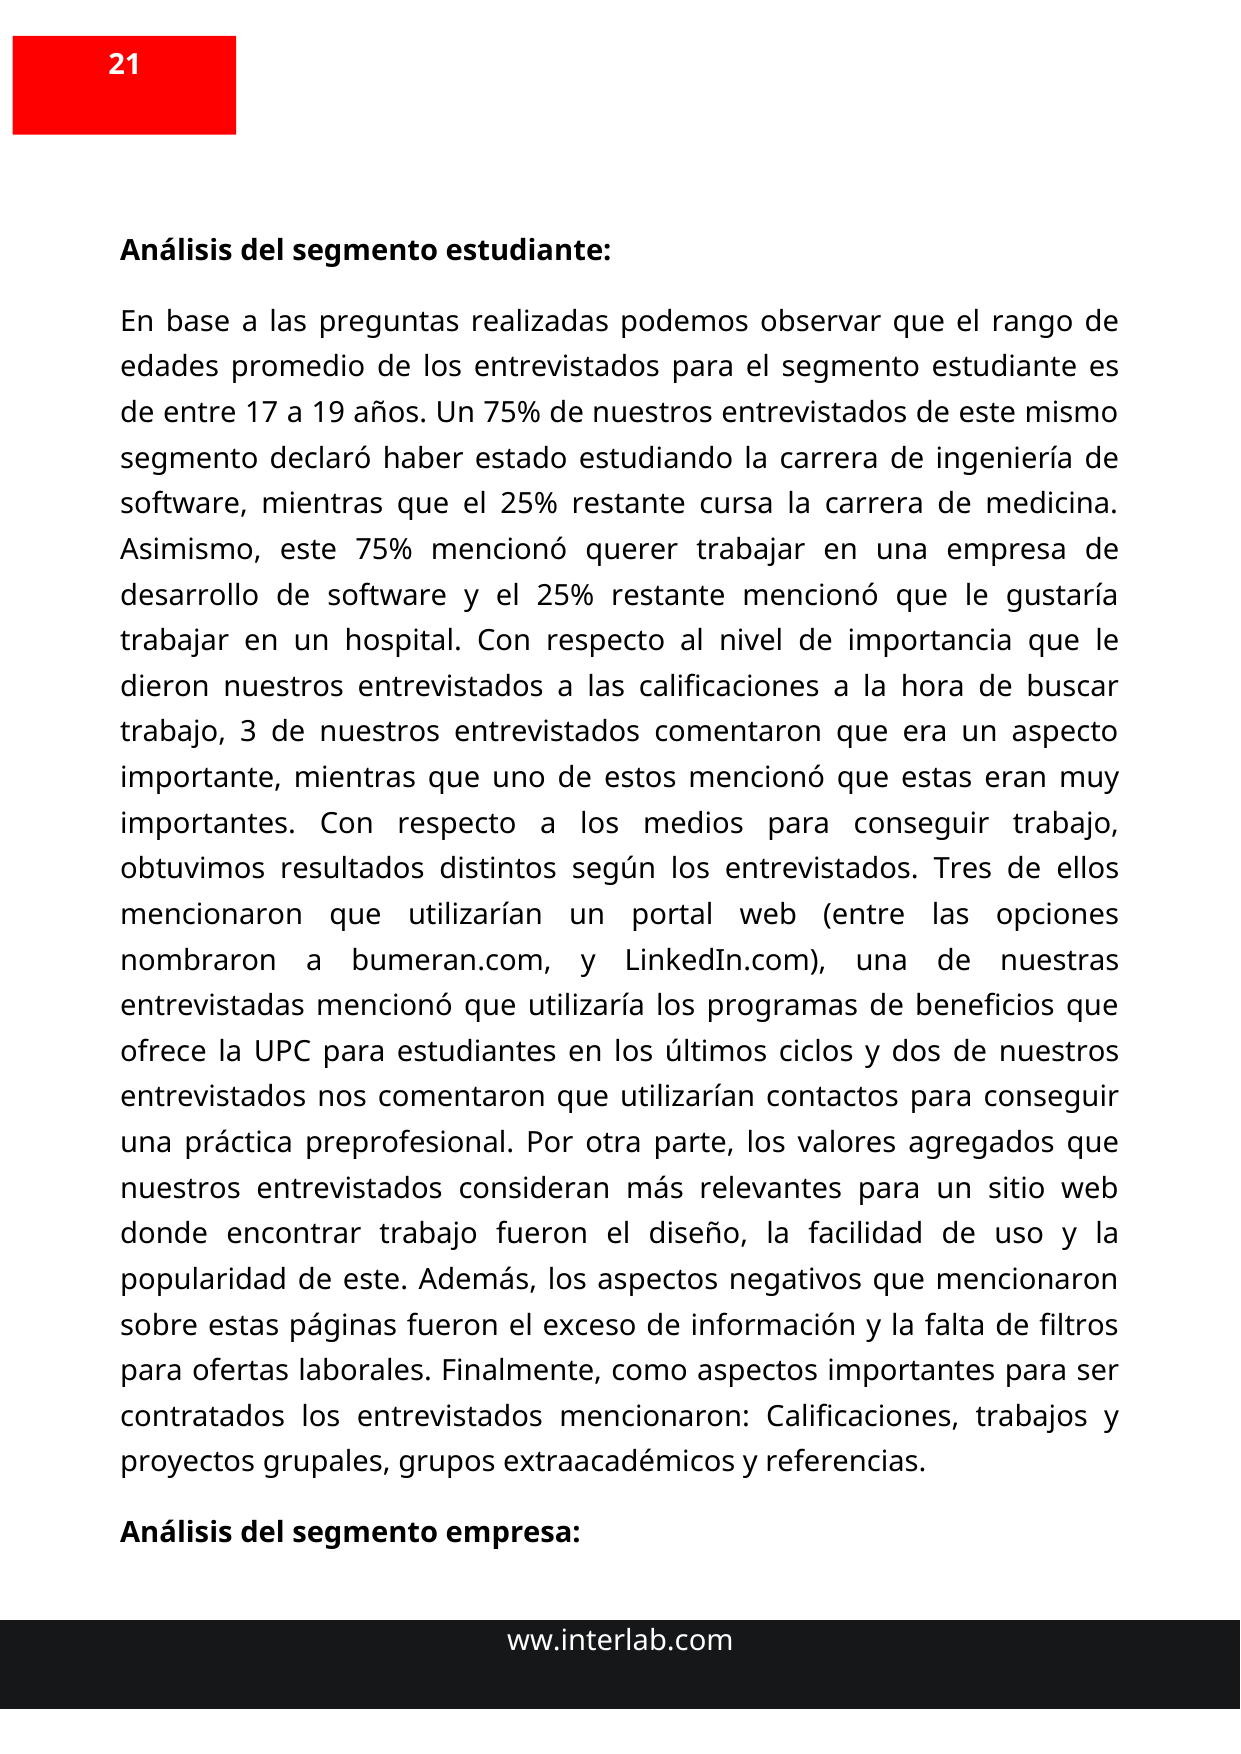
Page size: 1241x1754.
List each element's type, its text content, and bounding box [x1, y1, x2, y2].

text Análisis del segmento estudiante: [120, 229, 1120, 269]
text En base a las preguntas realizadas podemos observar que el rango de edades promedio de los entrevistados para el segmento estudiante es de entre 17 a 19 años. Un 75% de nuestros entrevistados de este mismo segmento declaró haber estado estudiando la carrera de ingeniería de software, mientras que el 25% restante cursa la carrera de medicina. Asimismo, este 75% mencionó querer trabajar en una empresa de desarrollo de software y el 25% restante mencionó que le gustaría trabajar en un hospital. Con respecto al nivel de importancia que le dieron nuestros entrevistados a las calificaciones a la hora de buscar trabajo, 3 de nuestros entrevistados comentaron que era un aspecto importante, mientras que uno de estos mencionó que estas eran muy importantes. Con respecto a los medios para conseguir trabajo, obtuvimos resultados distintos según los entrevistados. Tres de ellos mencionaron que utilizarían un portal web (entre las opciones nombraron a bumeran.com, y LinkedIn.com), una de nuestras entrevistadas mencionó que utilizaría los programas de beneficios que ofrece la UPC para estudiantes en los últimos ciclos y dos de nuestros entrevistados nos comentaron que utilizarían contactos para conseguir una práctica preprofesional. Por otra parte, los valores agregados que nuestros entrevistados consideran más relevantes para un sitio web donde encontrar trabajo fueron el diseño, la facilidad de uso y la popularidad de este. Además, los aspectos negativos que mencionaron sobre estas páginas fueron el exceso de información y la falta de filtros para ofertas laborales. Finalmente, como aspectos importantes para ser contratados los entrevistados mencionaron: Calificaciones, trabajos y proyectos grupales, grupos extraacadémicos y referencias. [120, 300, 1120, 1480]
text Análisis del segmento empresa: [120, 1511, 1120, 1551]
